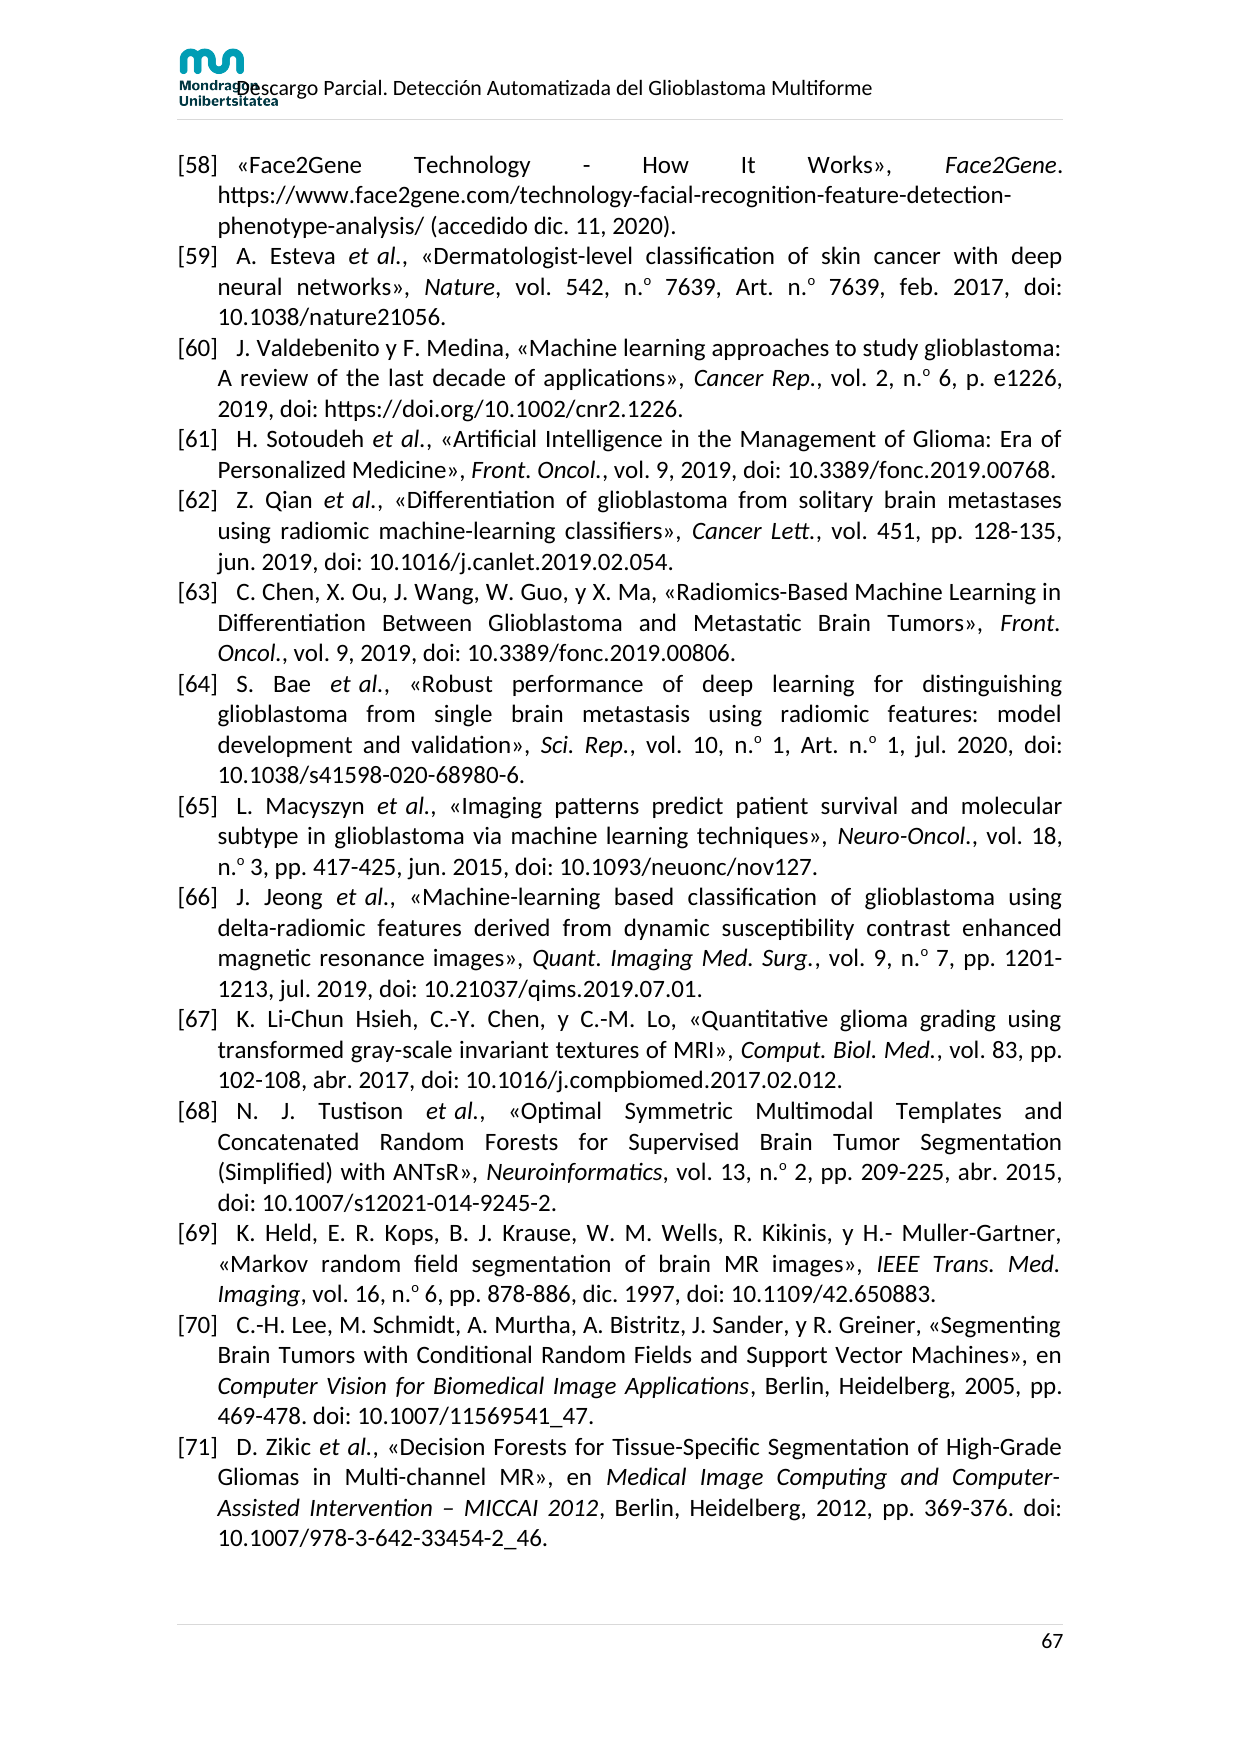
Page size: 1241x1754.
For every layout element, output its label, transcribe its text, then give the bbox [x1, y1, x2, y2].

text [65] L. Macyszyn et al., «Imaging patterns predict patient survival and molecular subtype in glioblastoma via machine learning techniques», Neuro-Oncol., vol. 18, n.o 3, pp. 417-425, jun. 2015, doi: 10.1093/neuonc/nov127. [177, 790, 1063, 881]
text [59] A. Esteva et al., «Dermatologist-level classification of skin cancer with deep neural networks», Nature, vol. 542, n.o 7639, Art. n.o 7639, feb. 2017, doi: 10.1038/nature21056. [177, 241, 1063, 332]
text [62] Z. Qian et al., «Differentiation of glioblastoma from solitary brain metastases using radiomic machine-learning classifiers», Cancer Lett., vol. 451, pp. 128-135, jun. 2019, doi: 10.1016/j.canlet.2019.02.054. [177, 485, 1063, 576]
text [69] K. Held, E. R. Kops, B. J. Krause, W. M. Wells, R. Kikinis, y H.- Muller-Gartner, «Markov random field segmentation of brain MR images», IEEE Trans. Med. Imaging, vol. 16, n.o 6, pp. 878-886, dic. 1997, doi: 10.1109/42.650883. [177, 1217, 1063, 1309]
text [71] D. Zikic et al., «Decision Forests for Tissue-Specific Segmentation of High-Grade Gliomas in Multi-channel MR», en Medical Image Computing and Computer-Assisted Intervention – MICCAI 2012, Berlin, Heidelberg, 2012, pp. 369-376. doi: 10.1007/978-3-642-33454-2_46. [177, 1431, 1063, 1553]
picture [154, 36, 291, 118]
text [63] C. Chen, X. Ou, J. Wang, W. Guo, y X. Ma, «Radiomics-Based Machine Learning in Differentiation Between Glioblastoma and Metastatic Brain Tumors», Front. Oncol., vol. 9, 2019, doi: 10.3389/fonc.2019.00806. [177, 576, 1063, 668]
text [61] H. Sotoudeh et al., «Artificial Intelligence in the Management of Glioma: Era of Personalized Medicine», Front. Oncol., vol. 9, 2019, doi: 10.3389/fonc.2019.00768. [177, 424, 1063, 485]
text [70] C.-H. Lee, M. Schmidt, A. Murtha, A. Bistritz, J. Sander, y R. Greiner, «Segmenting Brain Tumors with Conditional Random Fields and Support Vector Machines», en Computer Vision for Biomedical Image Applications, Berlin, Heidelberg, 2005, pp. 469-478. doi: 10.1007/11569541_47. [177, 1309, 1063, 1431]
text [68] N. J. Tustison et al., «Optimal Symmetric Multimodal Templates and Concatenated Random Forests for Supervised Brain Tumor Segmentation (Simplified) with ANTsR», Neuroinformatics, vol. 13, n.o 2, pp. 209-225, abr. 2015, doi: 10.1007/s12021-014-9245-2. [177, 1095, 1063, 1217]
text [64] S. Bae et al., «Robust performance of deep learning for distinguishing glioblastoma from single brain metastasis using radiomic features: model development and validation», Sci. Rep., vol. 10, n.o 1, Art. n.o 1, jul. 2020, doi: 10.1038/s41598-020-68980-6. [177, 668, 1063, 790]
text [60] J. Valdebenito y F. Medina, «Machine learning approaches to study glioblastoma: A review of the last decade of applications», Cancer Rep., vol. 2, n.o 6, p. e1226, 2019, doi: https://doi.org/10.1002/cnr2.1226. [177, 332, 1063, 424]
text [58] «Face2Gene Technology - How It Works», Face2Gene. https://www.face2gene.com/technology-facial-recognition-feature-detection-phenotype-analysis/ (accedido dic. 11, 2020). [177, 149, 1063, 241]
text [66] J. Jeong et al., «Machine-learning based classification of glioblastoma using delta-radiomic features derived from dynamic susceptibility contrast enhanced magnetic resonance images», Quant. Imaging Med. Surg., vol. 9, n.o 7, pp. 1201-1213, jul. 2019, doi: 10.21037/qims.2019.07.01. [177, 881, 1063, 1003]
text [67] K. Li-Chun Hsieh, C.-Y. Chen, y C.-M. Lo, «Quantitative glioma grading using transformed gray-scale invariant textures of MRI», Comput. Biol. Med., vol. 83, pp. 102-108, abr. 2017, doi: 10.1016/j.compbiomed.2017.02.012. [177, 1003, 1063, 1095]
